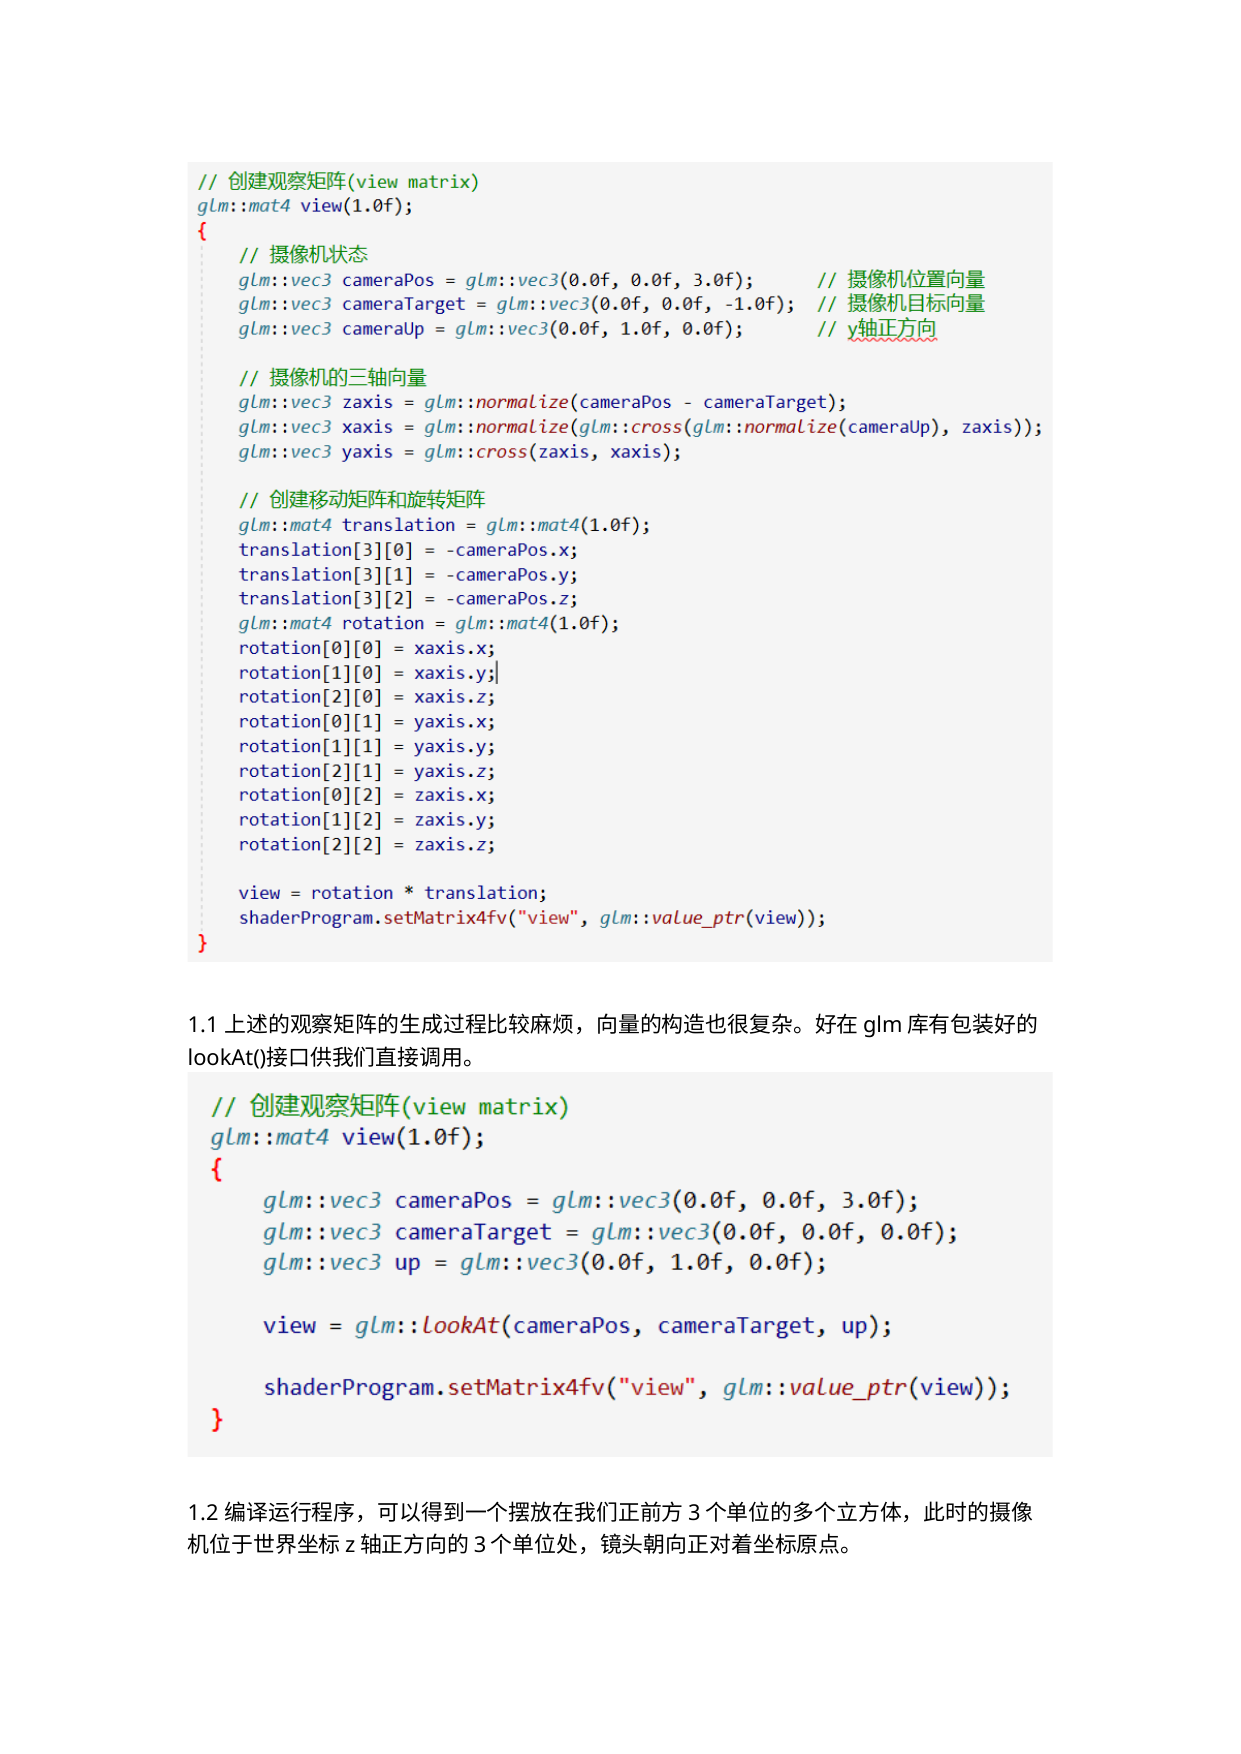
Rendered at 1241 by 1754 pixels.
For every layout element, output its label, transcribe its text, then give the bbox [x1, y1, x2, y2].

text 1.1 上述的观察矩阵的生成过程比较麻烦，向量的构造也很复杂。好在glm库有包装好的lookAt()接口供我们直接调用。 [187, 1007, 1053, 1072]
text 1.2 编译运行程序，可以得到一个摆放在我们正前方3个单位的多个立方体，此时的摄像机位于世界坐标z轴正方向的3个单位处，镜头朝向正对着坐标原点。 [187, 1494, 1053, 1559]
picture [187, 162, 1053, 962]
picture [187, 1072, 1053, 1457]
